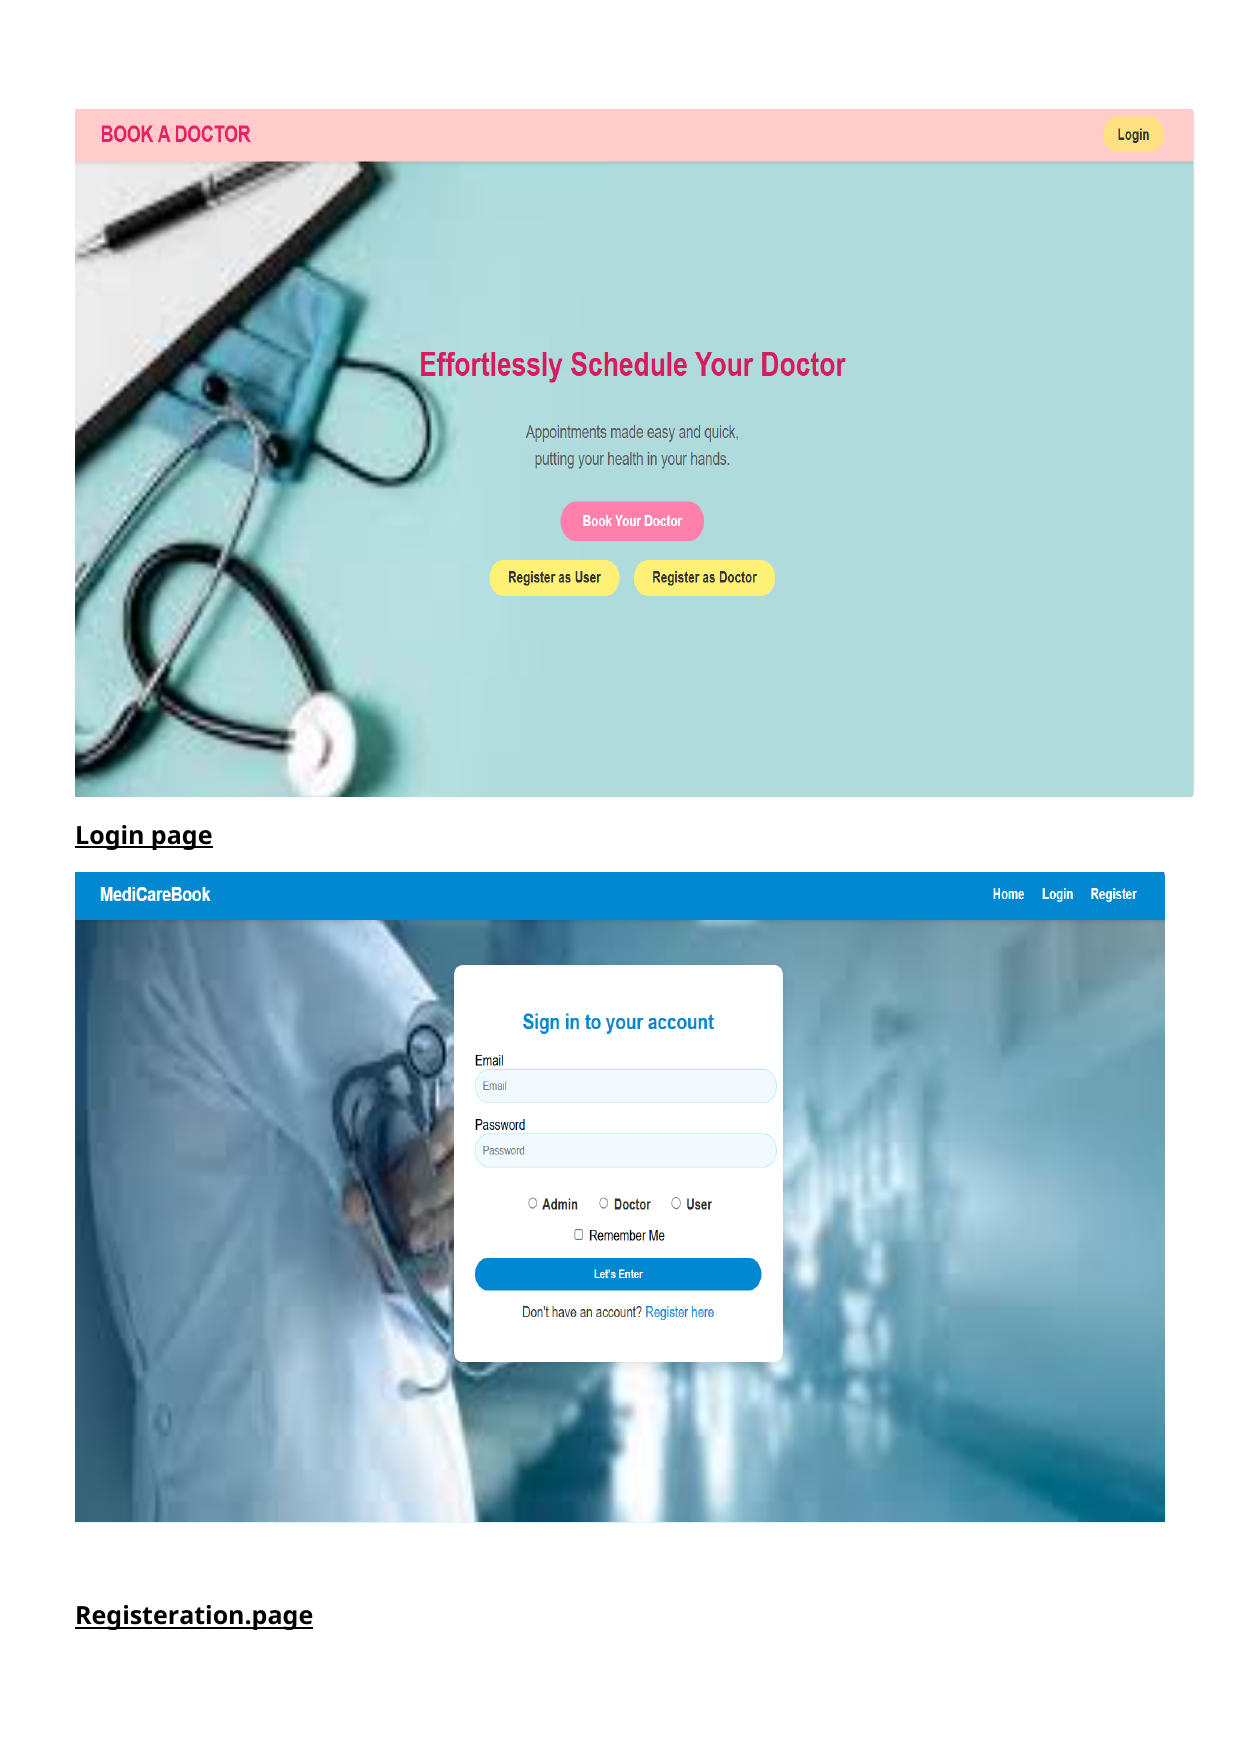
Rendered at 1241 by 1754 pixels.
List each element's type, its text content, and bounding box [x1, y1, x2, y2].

text Login page [75, 817, 1165, 851]
text Registeration.page [75, 1598, 1165, 1632]
picture [75, 109, 1195, 797]
picture [75, 872, 1166, 1523]
